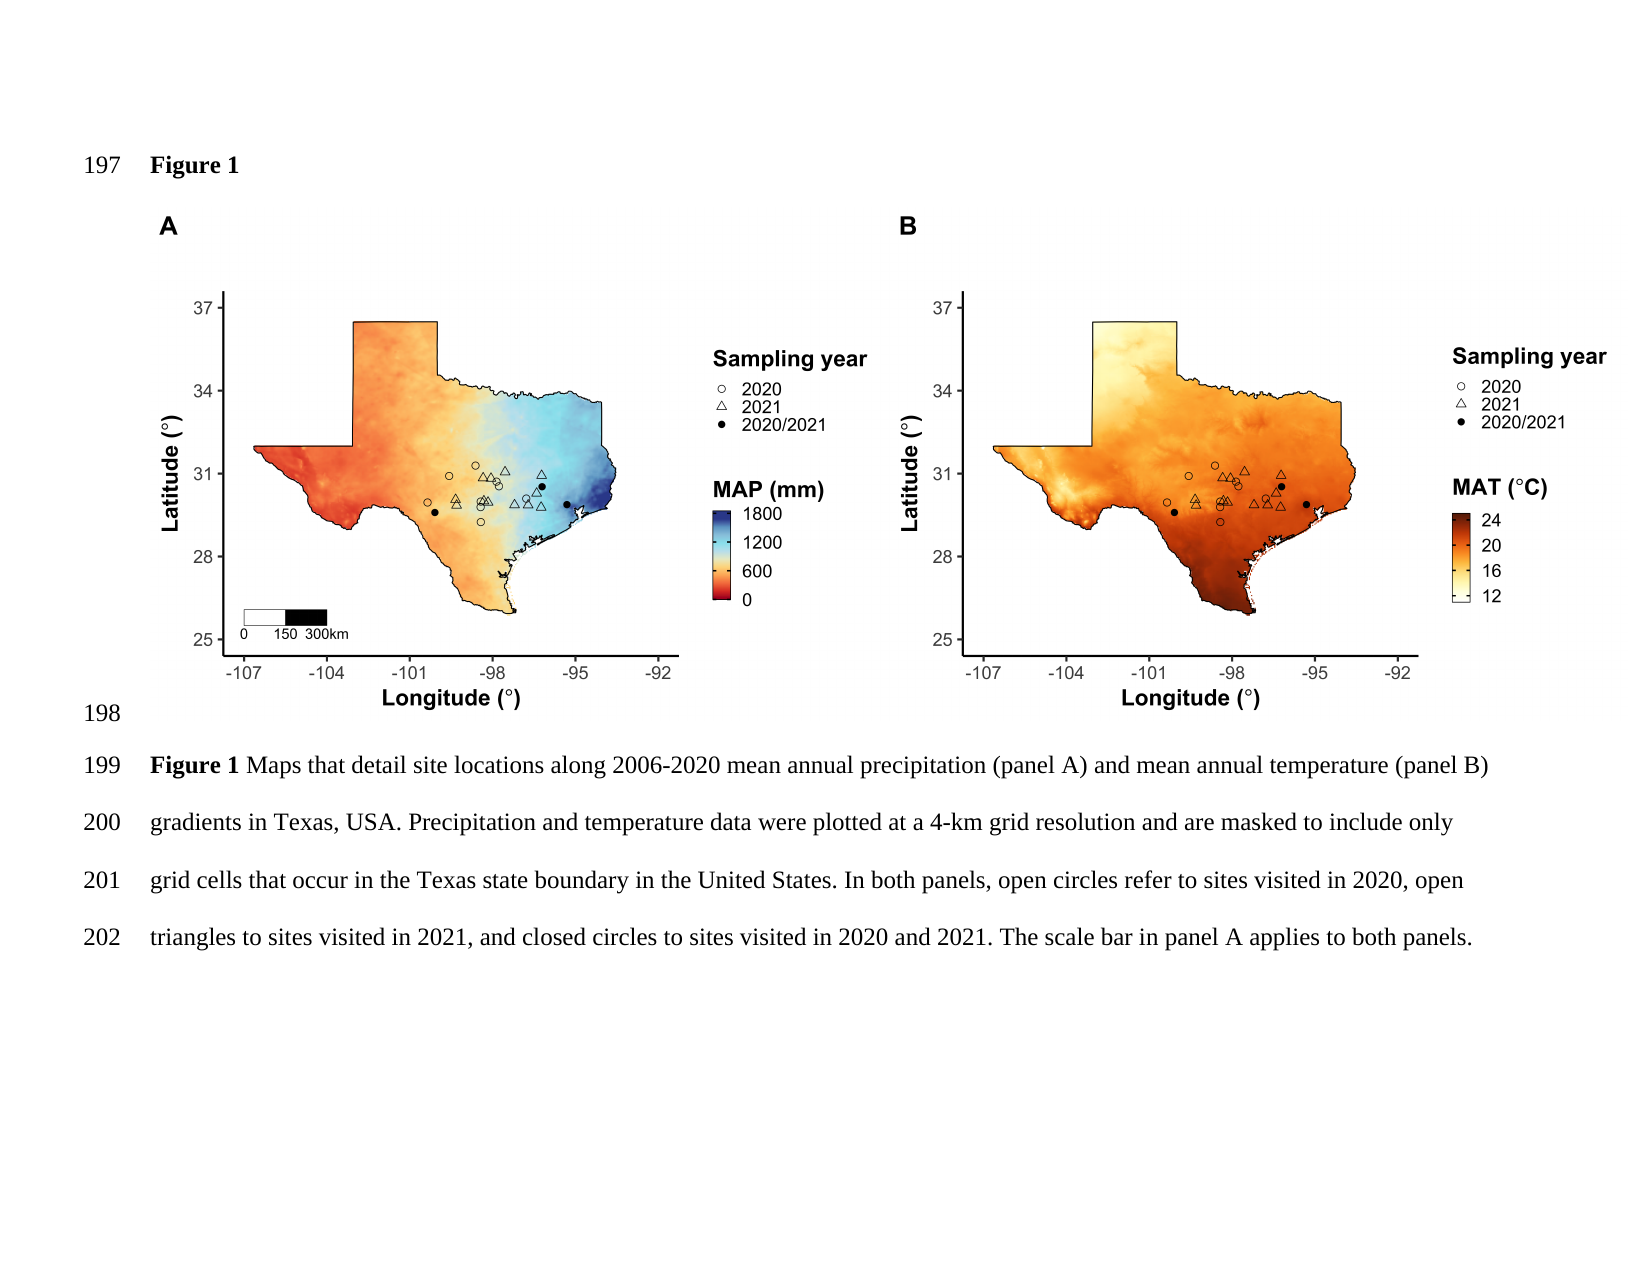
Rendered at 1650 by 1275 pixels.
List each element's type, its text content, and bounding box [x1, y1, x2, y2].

text Figure 1 [150, 150, 1500, 179]
text Figure 1 Maps that detail site locations along 2006-2020 mean annual precipitation (panel A) and mean annual temperature (panel B) gradients in Texas, USA. Precipitation and temperature data were plotted at a 4-km grid resolution and are masked to include only grid cells that occur in the Texas state boundary in the United States. In both panels, open circles refer to sites visited in 2020, open triangles to sites visited in 2021, and closed circles to sites visited in 2020 and 2021. The scale bar in panel A applies to both panels. [150, 721, 1500, 951]
picture [150, 207, 1629, 721]
